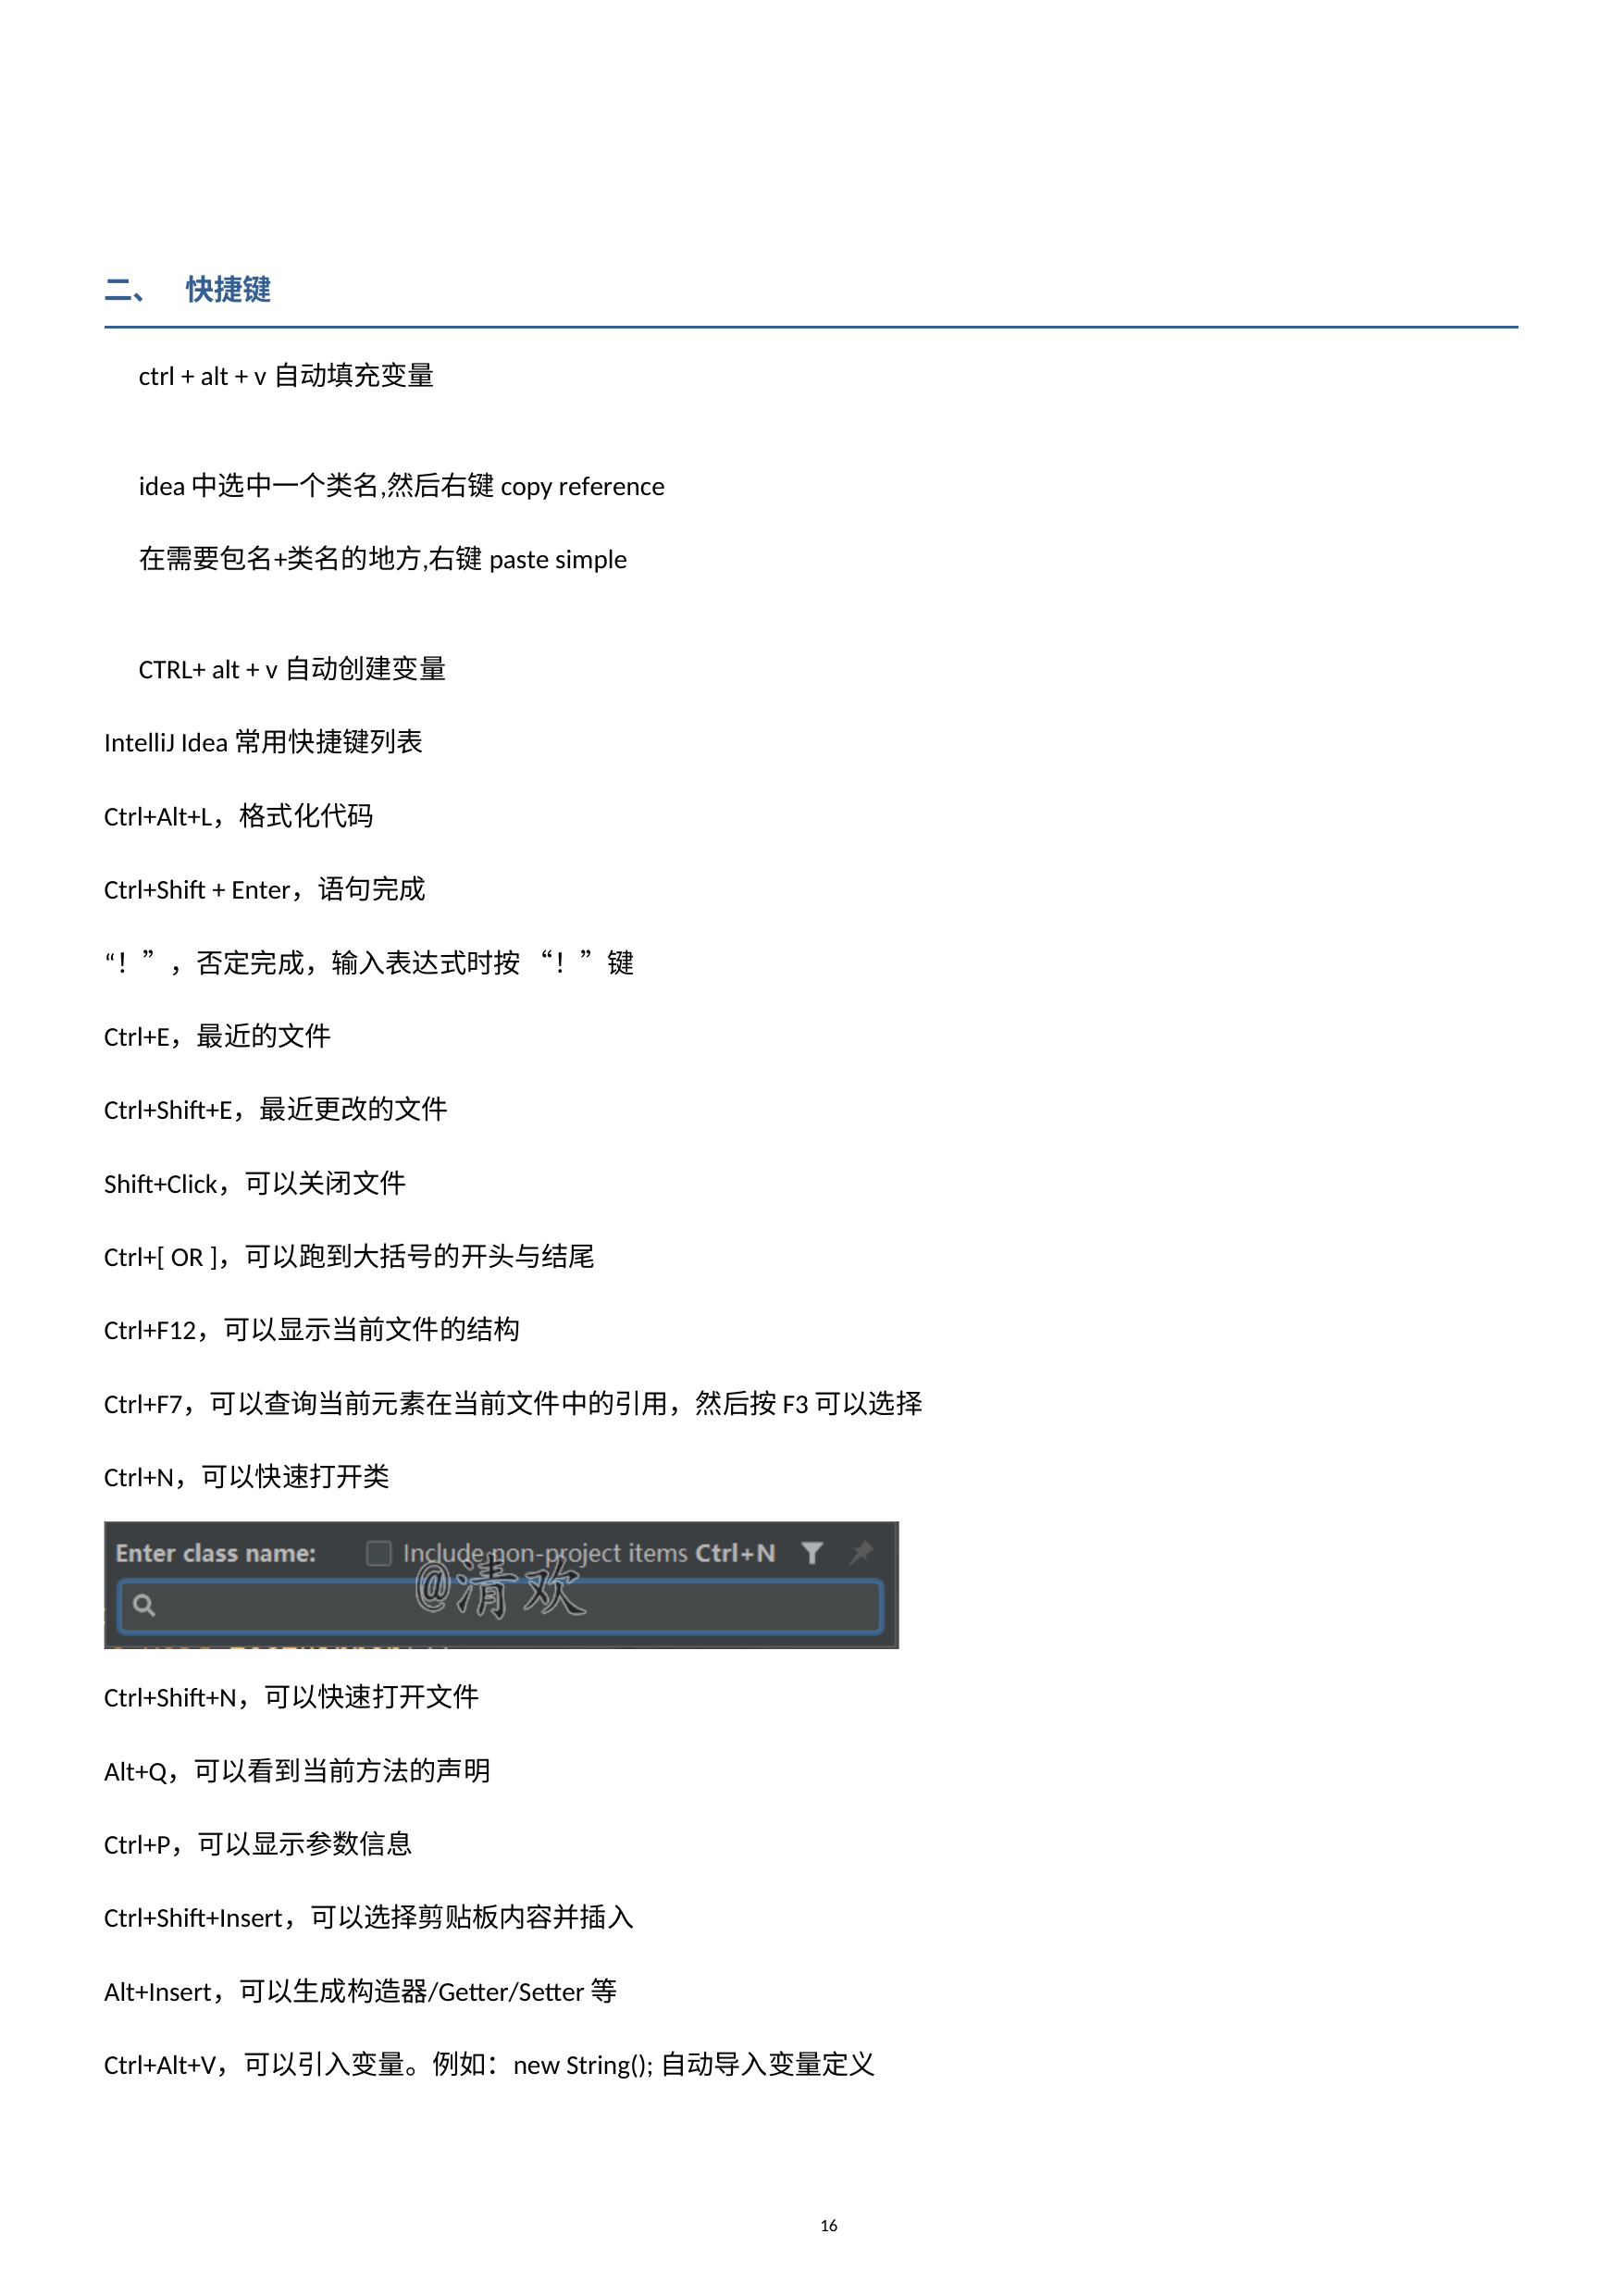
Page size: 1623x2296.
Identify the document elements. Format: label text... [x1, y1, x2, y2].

picture [104, 1521, 899, 1649]
text IntelliJ Idea 常用快捷键列表 [104, 704, 1518, 777]
text Ctrl+Shift+E，最近更改的文件 [104, 1071, 1518, 1145]
subtitle 快捷键 [104, 251, 1518, 329]
text ctrl + alt + v 自动填充变量 [104, 337, 1518, 410]
text Ctrl+E，最近的文件 [104, 998, 1518, 1071]
text “！”，否定完成，输入表达式时按 “！”键 [104, 925, 1518, 998]
text CTRL+ alt + v 自动创建变量 [104, 630, 1518, 704]
text Ctrl+N，可以快速打开类 [104, 1438, 1518, 1512]
text Alt+Insert，可以生成构造器/Getter/Setter等 [104, 1953, 1518, 2026]
text Ctrl+F7，可以查询当前元素在当前文件中的引用，然后按 F3 可以选择 [104, 1365, 1518, 1438]
text Shift+Click，可以关闭文件 [104, 1145, 1518, 1218]
text Ctrl+Alt+L，格式化代码 [104, 777, 1518, 850]
text Ctrl+[ OR ]，可以跑到大括号的开头与结尾 [104, 1218, 1518, 1292]
text Ctrl+F12，可以显示当前文件的结构 [104, 1292, 1518, 1365]
text Ctrl+Shift + Enter，语句完成 [104, 850, 1518, 925]
text idea中选中一个类名,然后右键 copy reference [104, 447, 1518, 520]
text 在需要包名+类名的地方,右键 paste simple [104, 520, 1518, 593]
text Ctrl+Alt+V，可以引入变量。例如：new String(); 自动导入变量定义 [104, 2026, 1518, 2100]
text Ctrl+P，可以显示参数信息 [104, 1806, 1518, 1880]
text Ctrl+Shift+N，可以快速打开文件 [104, 1658, 1518, 1732]
text Alt+Q，可以看到当前方法的声明 [104, 1732, 1518, 1806]
text Ctrl+Shift+Insert，可以选择剪贴板内容并插入 [104, 1880, 1518, 1953]
